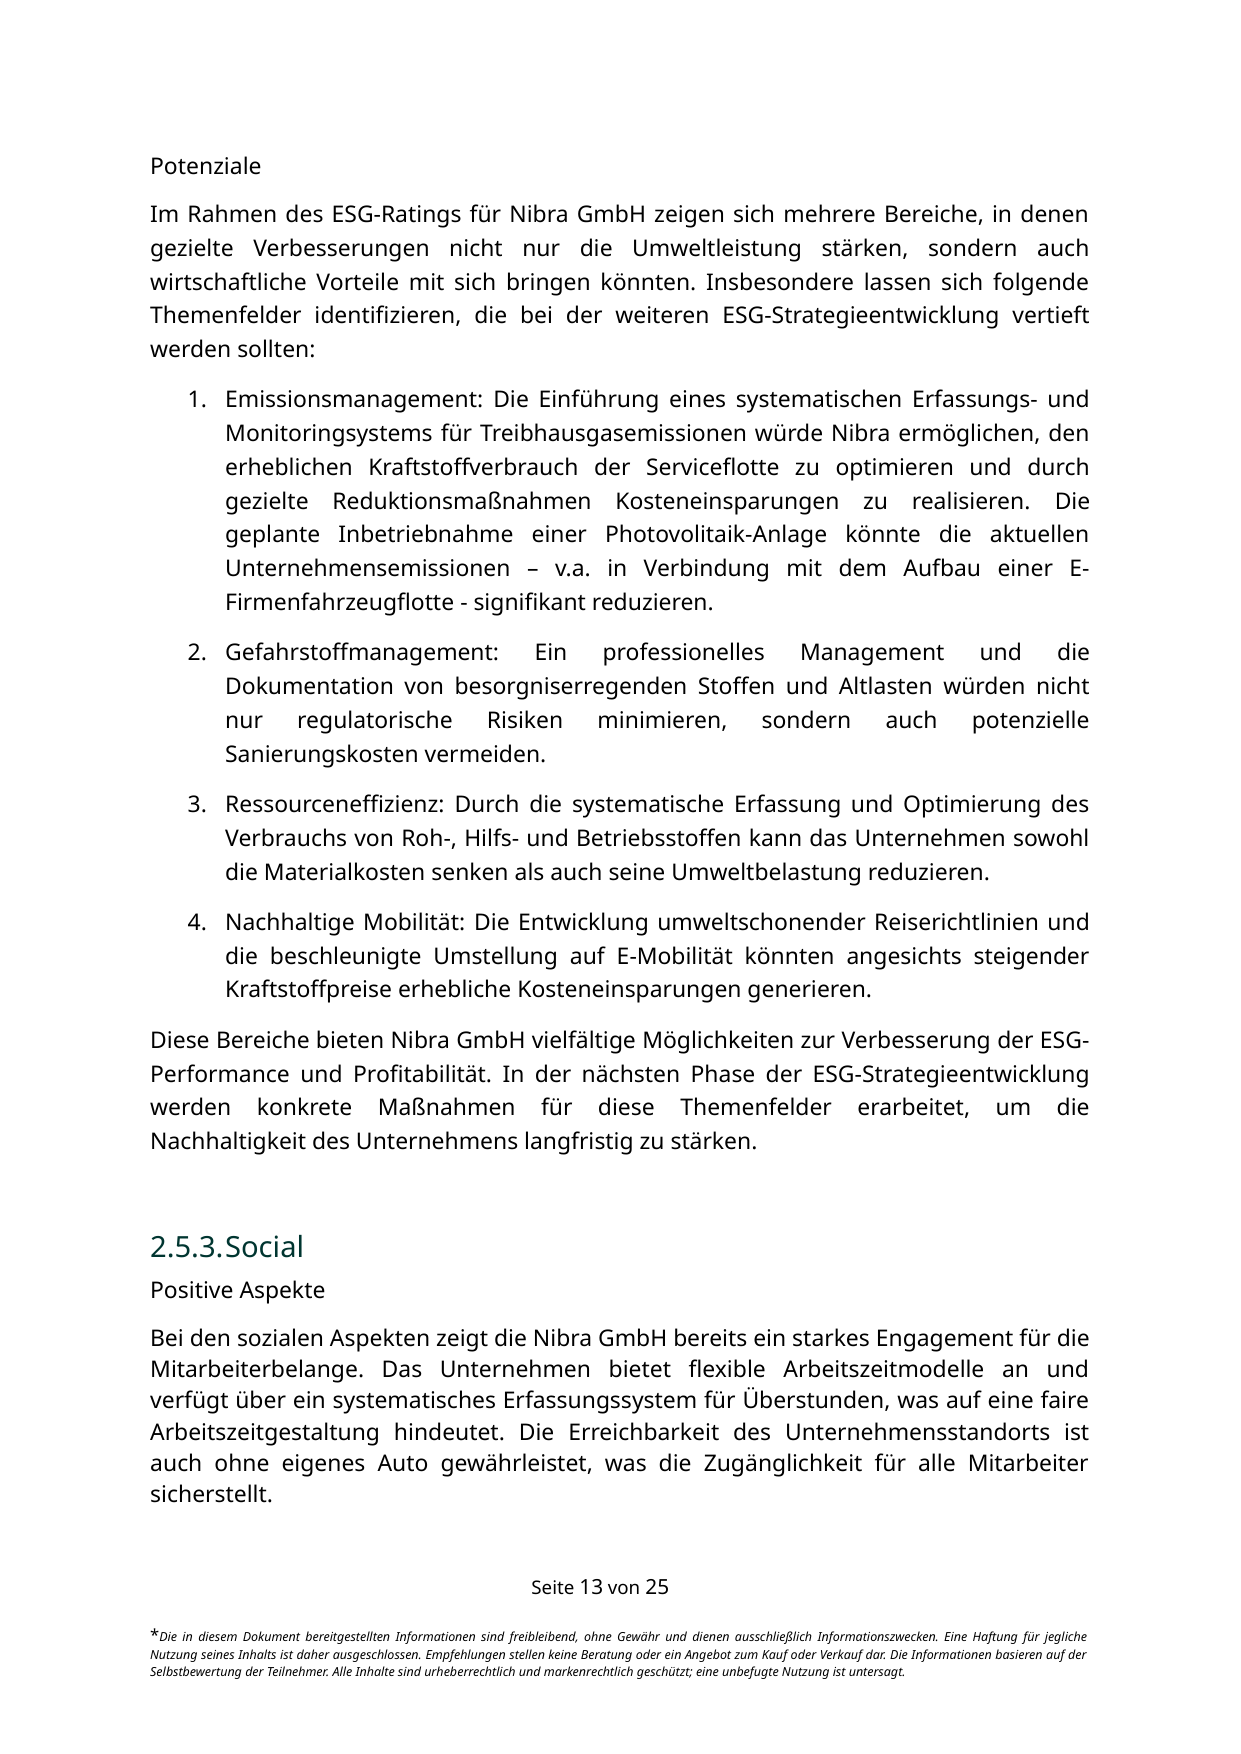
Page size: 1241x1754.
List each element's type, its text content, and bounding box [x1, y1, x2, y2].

list Nachhaltige Mobilität: Die Entwicklung umweltschonender Reiserichtlinien und die beschleunigte Umstellung auf E-Mobilität könnten angesichts steigender Kraftstoffpreise erhebliche Kosteneinsparungen generieren. [187, 906, 1090, 1004]
subtitle Social [150, 1226, 1090, 1266]
text Diese Bereiche bieten Nibra GmbH vielfältige Möglichkeiten zur Verbesserung der ESG-Performance und Profitabilität. In der nächsten Phase der ESG-Strategieentwicklung werden konkrete Maßnahmen für diese Themenfelder erarbeitet, um die Nachhaltigkeit des Unternehmens langfristig zu stärken. [150, 1024, 1090, 1156]
list Emissionsmanagement: Die Einführung eines systematischen Erfassungs- und Monitoringsystems für Treibhausgasemissionen würde Nibra ermöglichen, den erheblichen Kraftstoffverbrauch der Serviceflotte zu optimieren und durch gezielte Reduktionsmaßnahmen Kosteneinsparungen zu realisieren. Die geplante Inbetriebnahme einer Photovolitaik-Anlage könnte die aktuellen Unternehmensemissionen – v.a. in Verbindung mit dem Aufbau einer E-Firmenfahrzeugflotte - signifikant reduzieren. [187, 383, 1090, 617]
text Positive Aspekte [150, 1274, 1090, 1305]
text Potenziale [150, 150, 1090, 181]
text Bei den sozialen Aspekten zeigt die Nibra GmbH bereits ein starkes Engagement für die Mitarbeiterbelange. Das Unternehmen bietet flexible Arbeitszeitmodelle an und verfügt über ein systematisches Erfassungssystem für Überstunden, was auf eine faire Arbeitszeitgestaltung hindeutet. Die Erreichbarkeit des Unternehmensstandorts ist auch ohne eigenes Auto gewährleistet, was die Zugänglichkeit für alle Mitarbeiter sicherstellt. [150, 1322, 1090, 1509]
list Ressourceneffizienz: Durch die systematische Erfassung und Optimierung des Verbrauchs von Roh-, Hilfs- und Betriebsstoffen kann das Unternehmen sowohl die Materialkosten senken als auch seine Umweltbelastung reduzieren. [187, 788, 1090, 887]
list Gefahrstoffmanagement: Ein professionelles Management und die Dokumentation von besorgniserregenden Stoffen und Altlasten würden nicht nur regulatorische Risiken minimieren, sondern auch potenzielle Sanierungskosten vermeiden. [187, 636, 1090, 769]
text Im Rahmen des ESG-Ratings für Nibra GmbH zeigen sich mehrere Bereiche, in denen gezielte Verbesserungen nicht nur die Umweltleistung stärken, sondern auch wirtschaftliche Vorteile mit sich bringen könnten. Insbesondere lassen sich folgende Themenfelder identifizieren, die bei der weiteren ESG-Strategieentwicklung vertieft werden sollten: [150, 198, 1090, 364]
